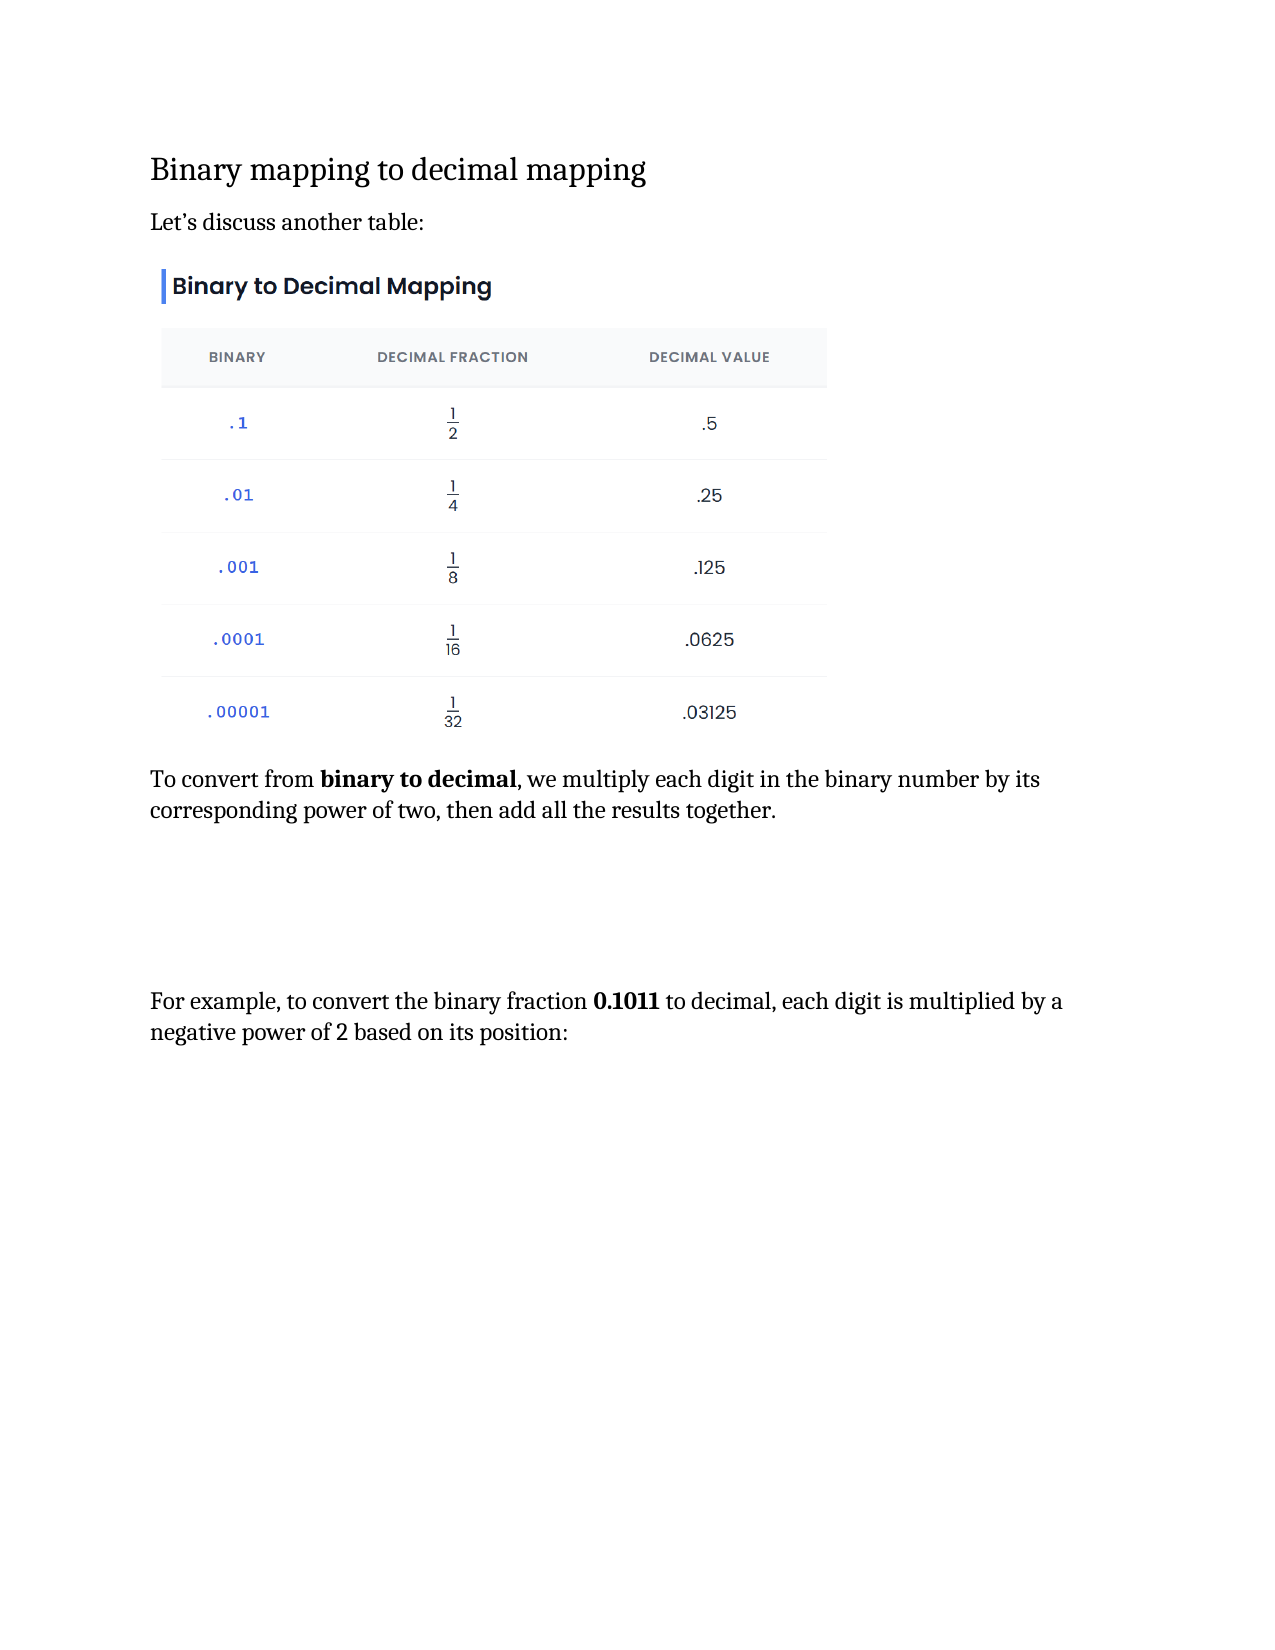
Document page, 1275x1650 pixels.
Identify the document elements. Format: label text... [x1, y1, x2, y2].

text Binary mapping to decimal mapping [150, 150, 1125, 188]
text For example, to convert the binary fraction 0.1011 to decimal, each digit is multiplied by a negative power of 2 based on its position: [150, 987, 1125, 1047]
text To convert from binary to decimal, we multiply each digit in the binary number by its corresponding power of two, then add all the results together. [150, 765, 1125, 825]
picture [150, 255, 833, 747]
text Let’s discuss another table: [150, 208, 1125, 237]
